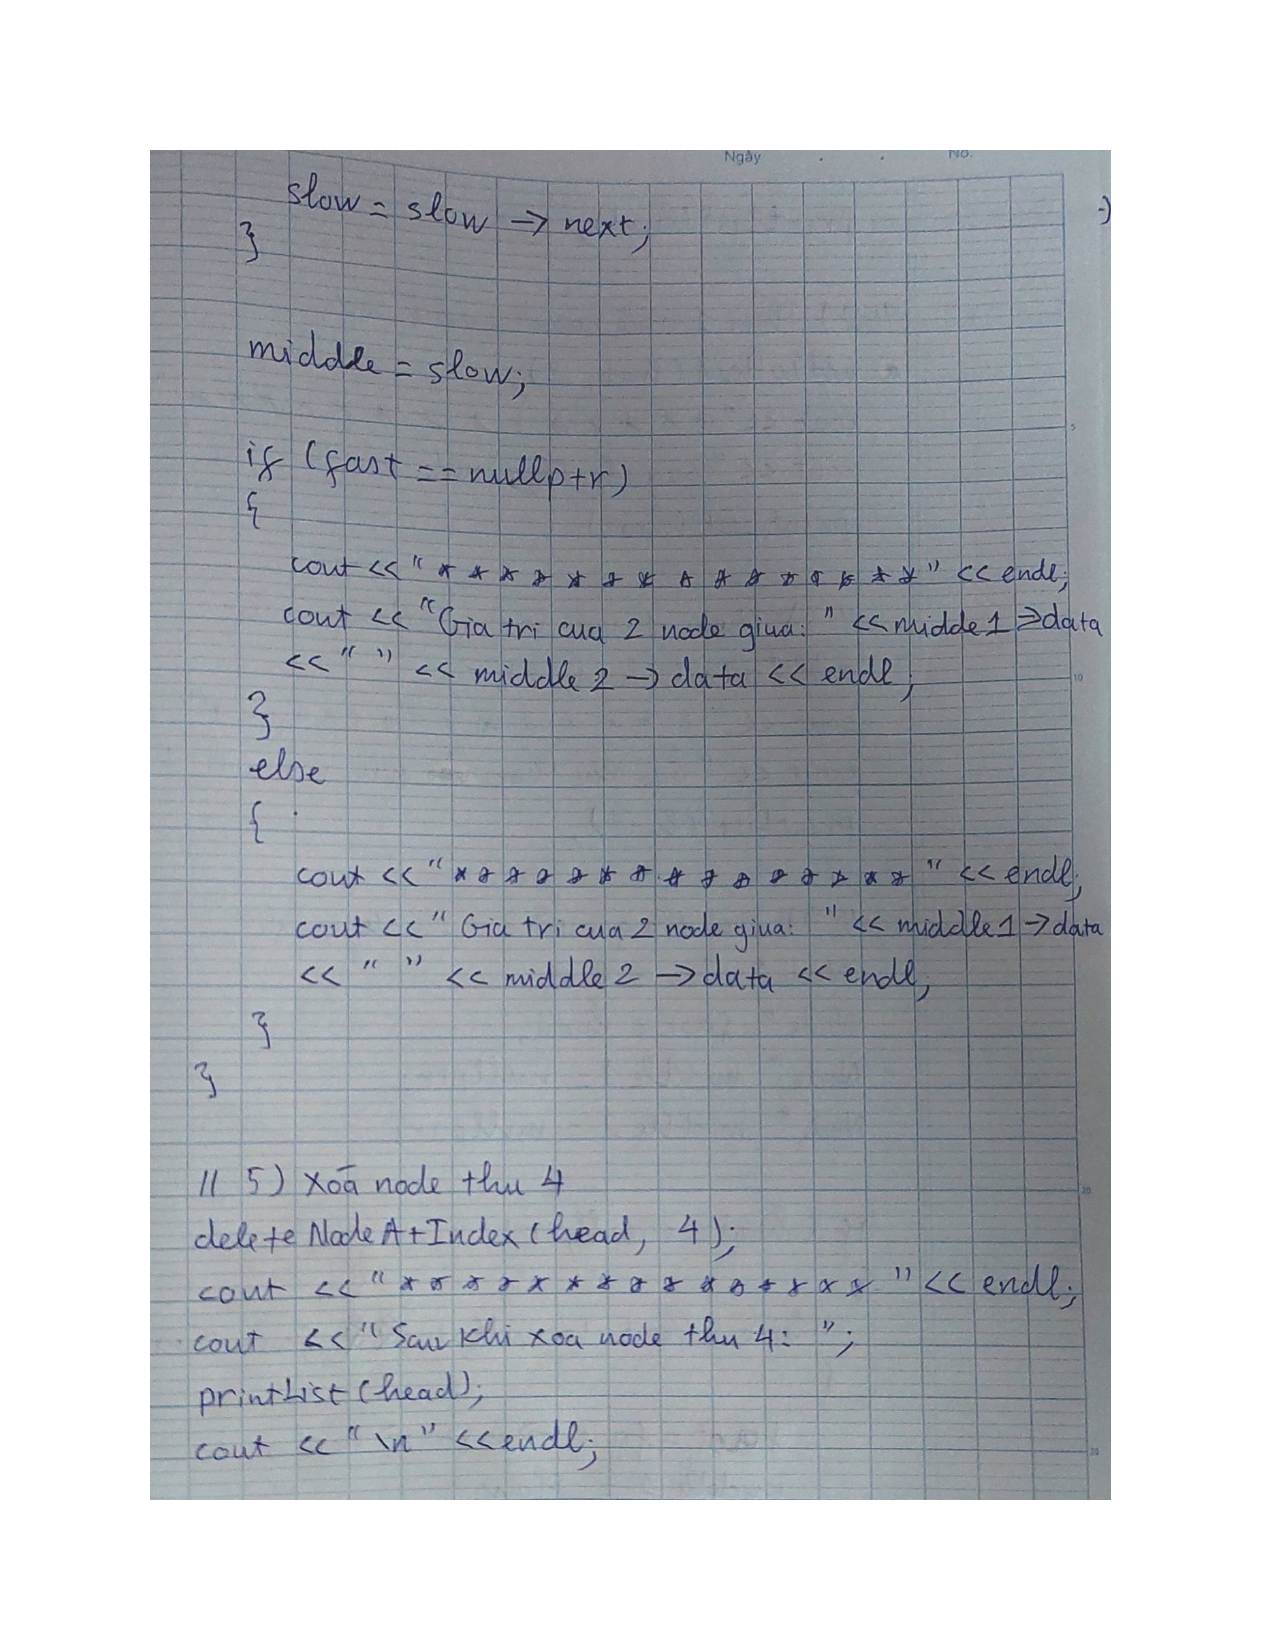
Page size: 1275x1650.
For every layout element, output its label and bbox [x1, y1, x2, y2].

picture [150, 150, 1111, 1500]
